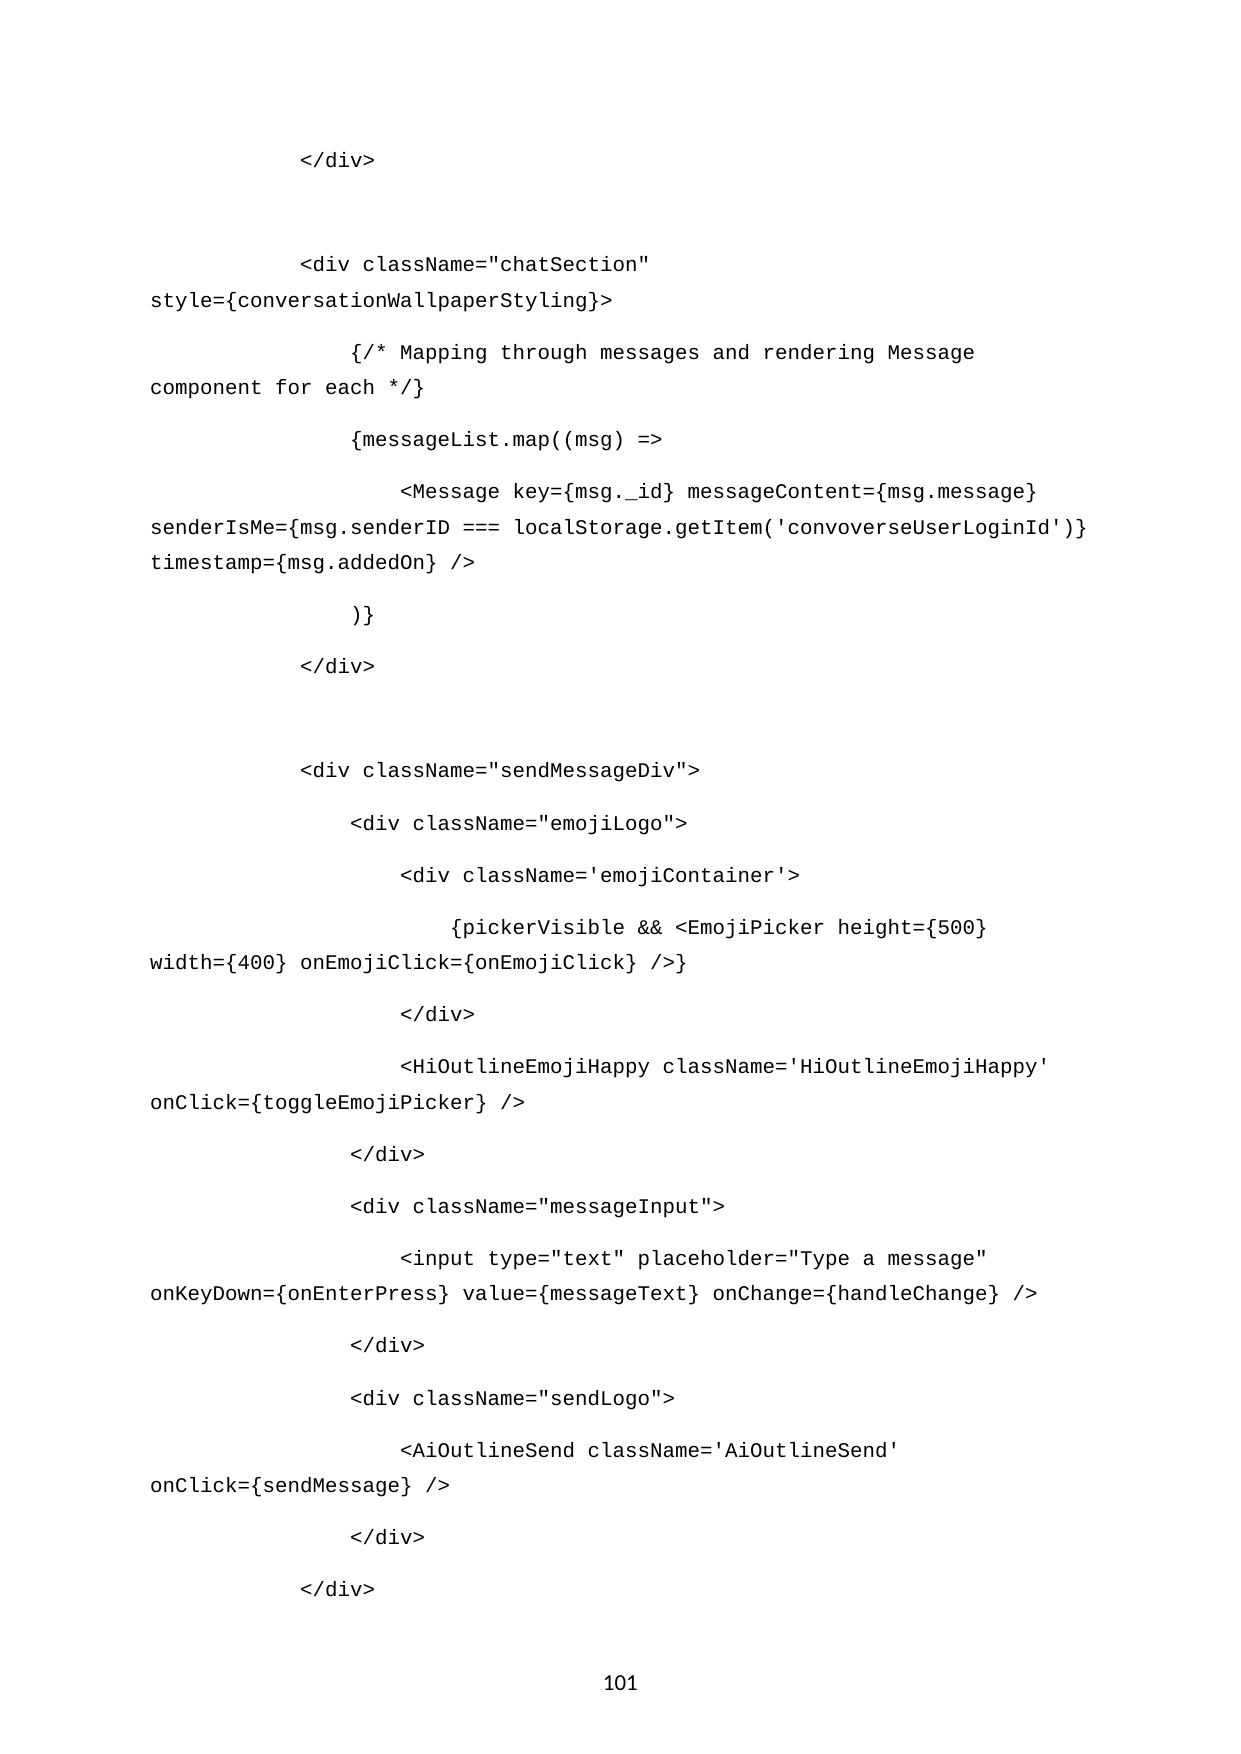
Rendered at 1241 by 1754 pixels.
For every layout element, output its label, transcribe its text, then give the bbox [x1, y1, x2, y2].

text <HiOutlineEmojiHappy className='HiOutlineEmojiHappy' onClick={toggleEmojiPicker} /> [150, 1056, 1090, 1115]
text <div className="sendLogo"> [150, 1387, 1090, 1411]
text </div> [150, 1527, 1090, 1551]
text <div className="chatSection" style={conversationWallpaperStyling}> [150, 254, 1090, 313]
text </div> [150, 150, 1090, 174]
text </div> [150, 656, 1090, 680]
text </div> [150, 1335, 1090, 1359]
text </div> [150, 1144, 1090, 1167]
text {/* Mapping through messages and rendering Message component for each */} [150, 342, 1090, 401]
text </div> [150, 1004, 1090, 1028]
text {pickerVisible && <EmojiPicker height={500} width={400} onEmojiClick={onEmojiClick} />} [150, 917, 1090, 976]
text <div className='emojiContainer'> [150, 864, 1090, 888]
text <div className="messageInput"> [150, 1196, 1090, 1219]
text <Message key={msg._id} messageContent={msg.message} senderIsMe={msg.senderID === localStorage.getItem('convoverseUserLoginId')} timestamp={msg.addedOn} /> [150, 481, 1090, 576]
text )} [150, 604, 1090, 628]
text </div> [150, 1579, 1090, 1603]
text <input type="text" placeholder="Type a message" onKeyDown={onEnterPress} value={messageText} onChange={handleChange} /> [150, 1248, 1090, 1307]
text <div className="emojiLogo"> [150, 812, 1090, 836]
text {messageList.map((msg) => [150, 429, 1090, 453]
text <div className="sendMessageDiv"> [150, 760, 1090, 784]
text <AiOutlineSend className='AiOutlineSend' onClick={sendMessage} /> [150, 1439, 1090, 1499]
